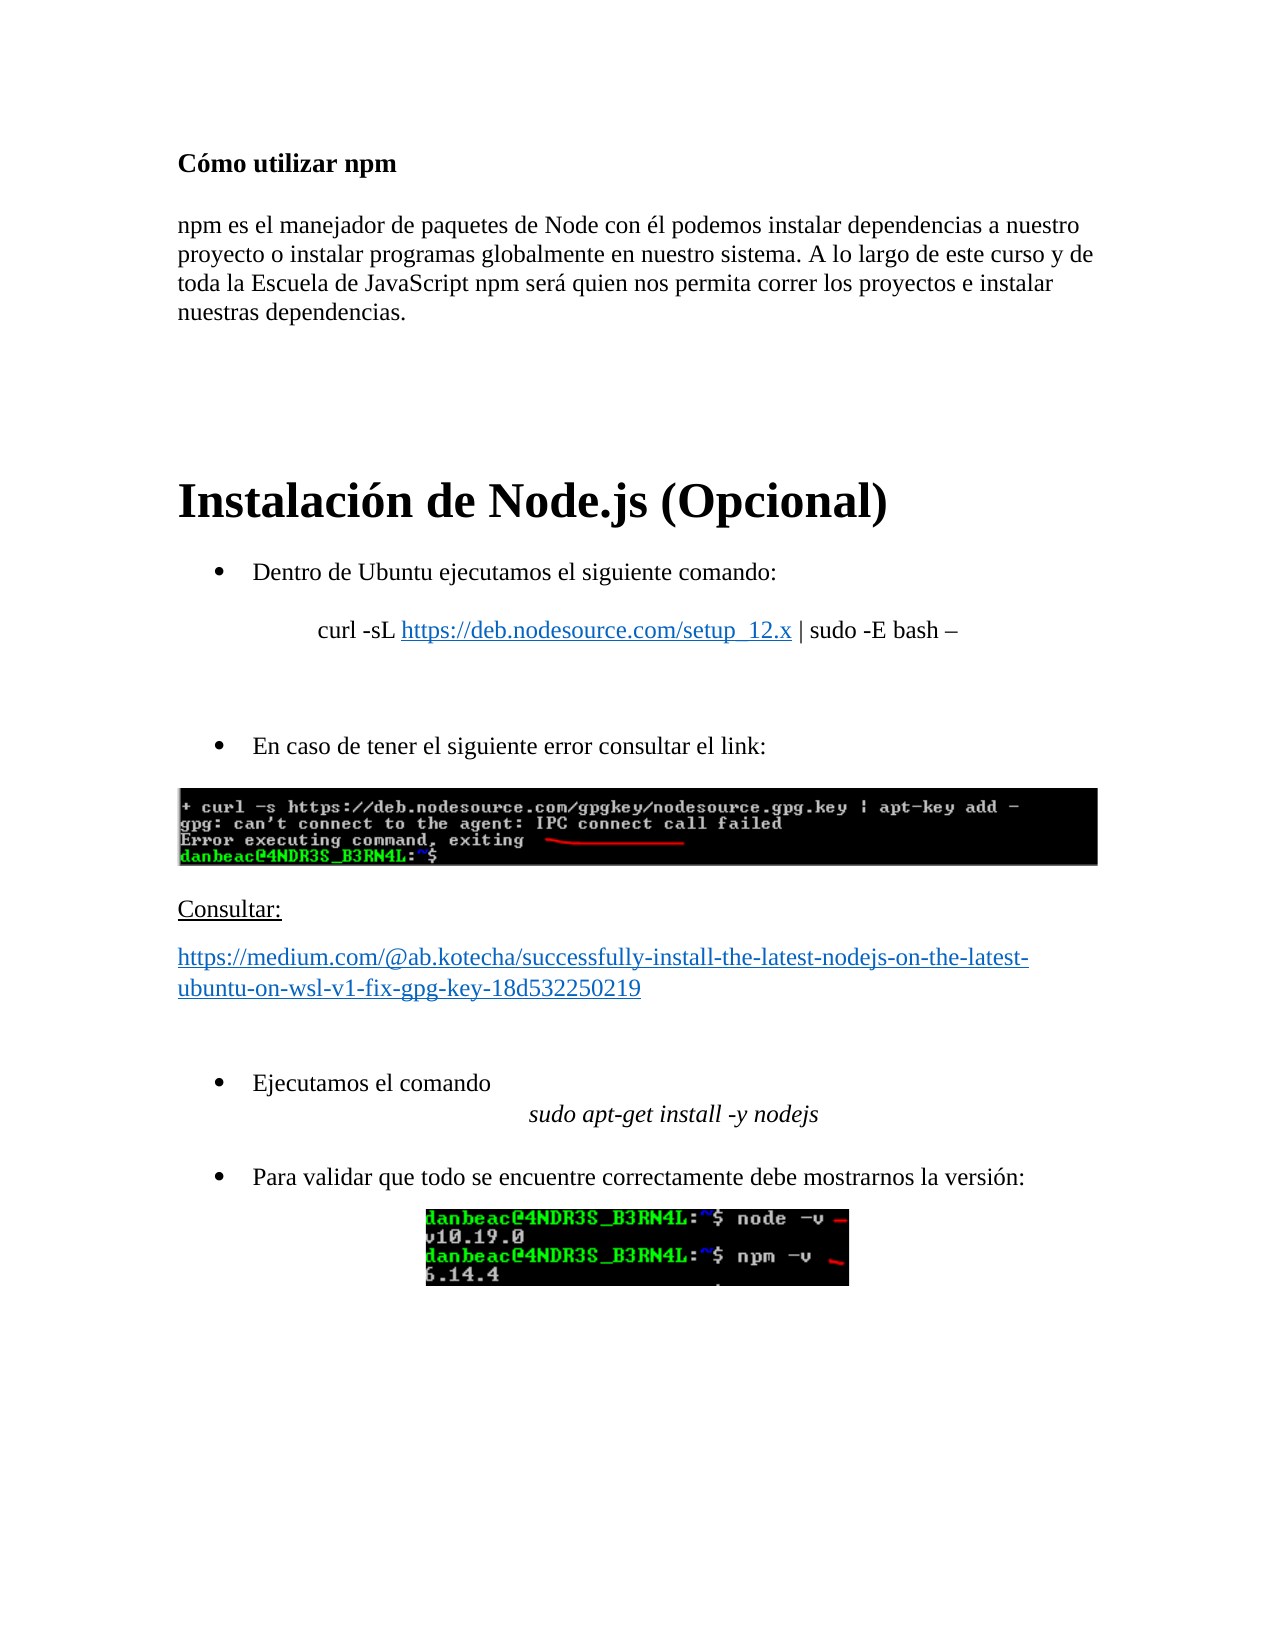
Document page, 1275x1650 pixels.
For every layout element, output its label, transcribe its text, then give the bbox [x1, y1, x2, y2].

text npm es el manejador de paquetes de Node con él podemos instalar dependencias a nuestro proyecto o instalar programas globalmente en nuestro sistema. A lo largo de este curso y de toda la Escuela de JavaScript npm será quien nos permita correr los proyectos e instalar nuestras dependencias. [177, 210, 1098, 325]
list Ejecutamos el comando [215, 1068, 1098, 1097]
list Para validar que todo se encuentre correctamente debe mostrarnos la versión: [215, 1162, 1098, 1190]
subtitle curl -sL https://deb.nodesource.com/setup_12.x | sudo -E bash – [177, 615, 1098, 644]
list sudo apt-get install -y nodejs [252, 1099, 1098, 1128]
subtitle Cómo utilizar npm [177, 148, 1098, 179]
subtitle Instalación de Node.js (Opcional) [177, 470, 1098, 528]
picture [425, 1209, 850, 1286]
text Consultar: [177, 894, 1098, 923]
subtitle En caso de tener el siguiente error consultar el link: [215, 731, 1098, 759]
subtitle Dentro de Ubuntu ejecutamos el siguiente comando: [215, 557, 1098, 586]
picture [177, 788, 1098, 866]
text https://medium.com/@ab.kotecha/successfully-install-the-latest-nodejs-on-the-latest-ubuntu-on-wsl-v1-fix-gpg-key-18d532250219 [177, 942, 1098, 1002]
